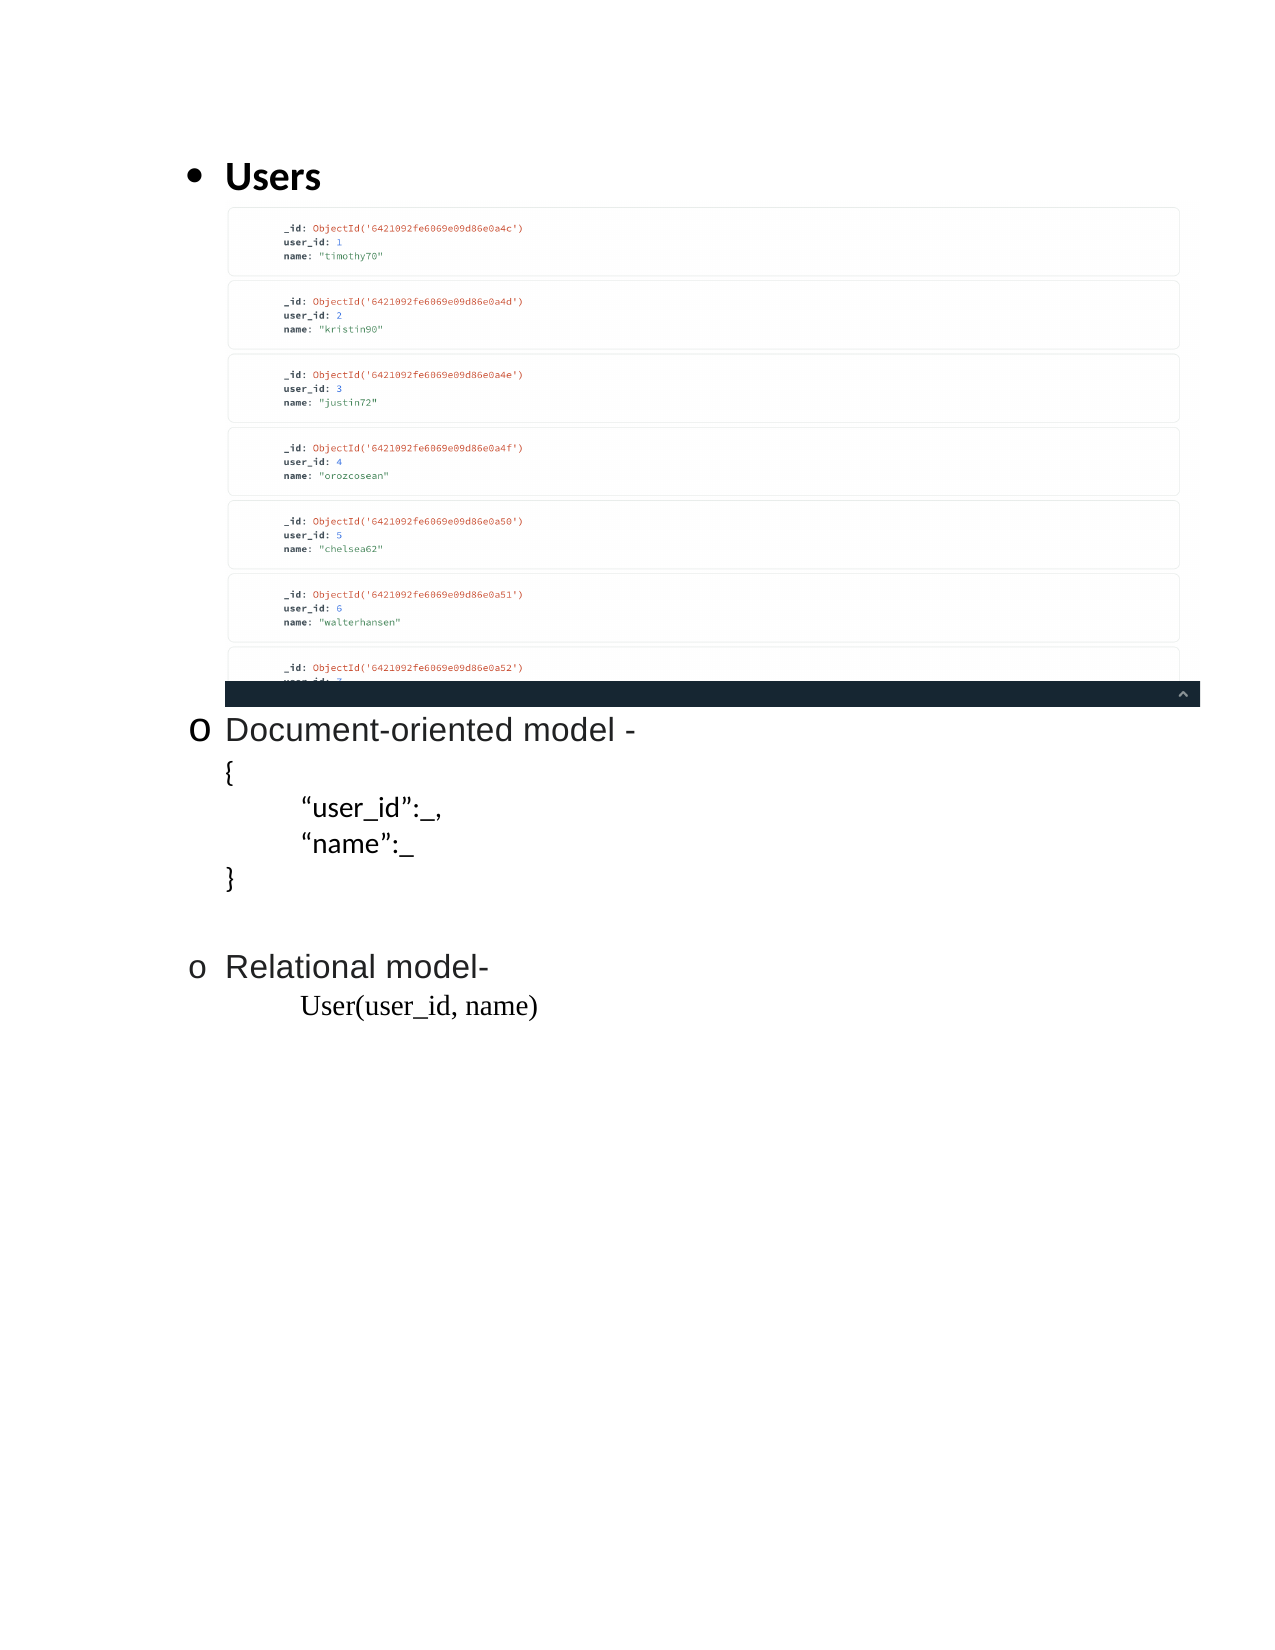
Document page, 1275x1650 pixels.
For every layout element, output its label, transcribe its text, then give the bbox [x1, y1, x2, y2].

text User(user_id, name) [225, 988, 1125, 1022]
list Relational model- [187, 947, 1125, 988]
list } [225, 861, 1125, 896]
list { [225, 754, 1125, 789]
picture [225, 200, 1200, 707]
list “user_id”:_, [225, 789, 1125, 825]
list Document-oriented model - [187, 707, 1125, 754]
list “name”:_ [225, 825, 1125, 861]
